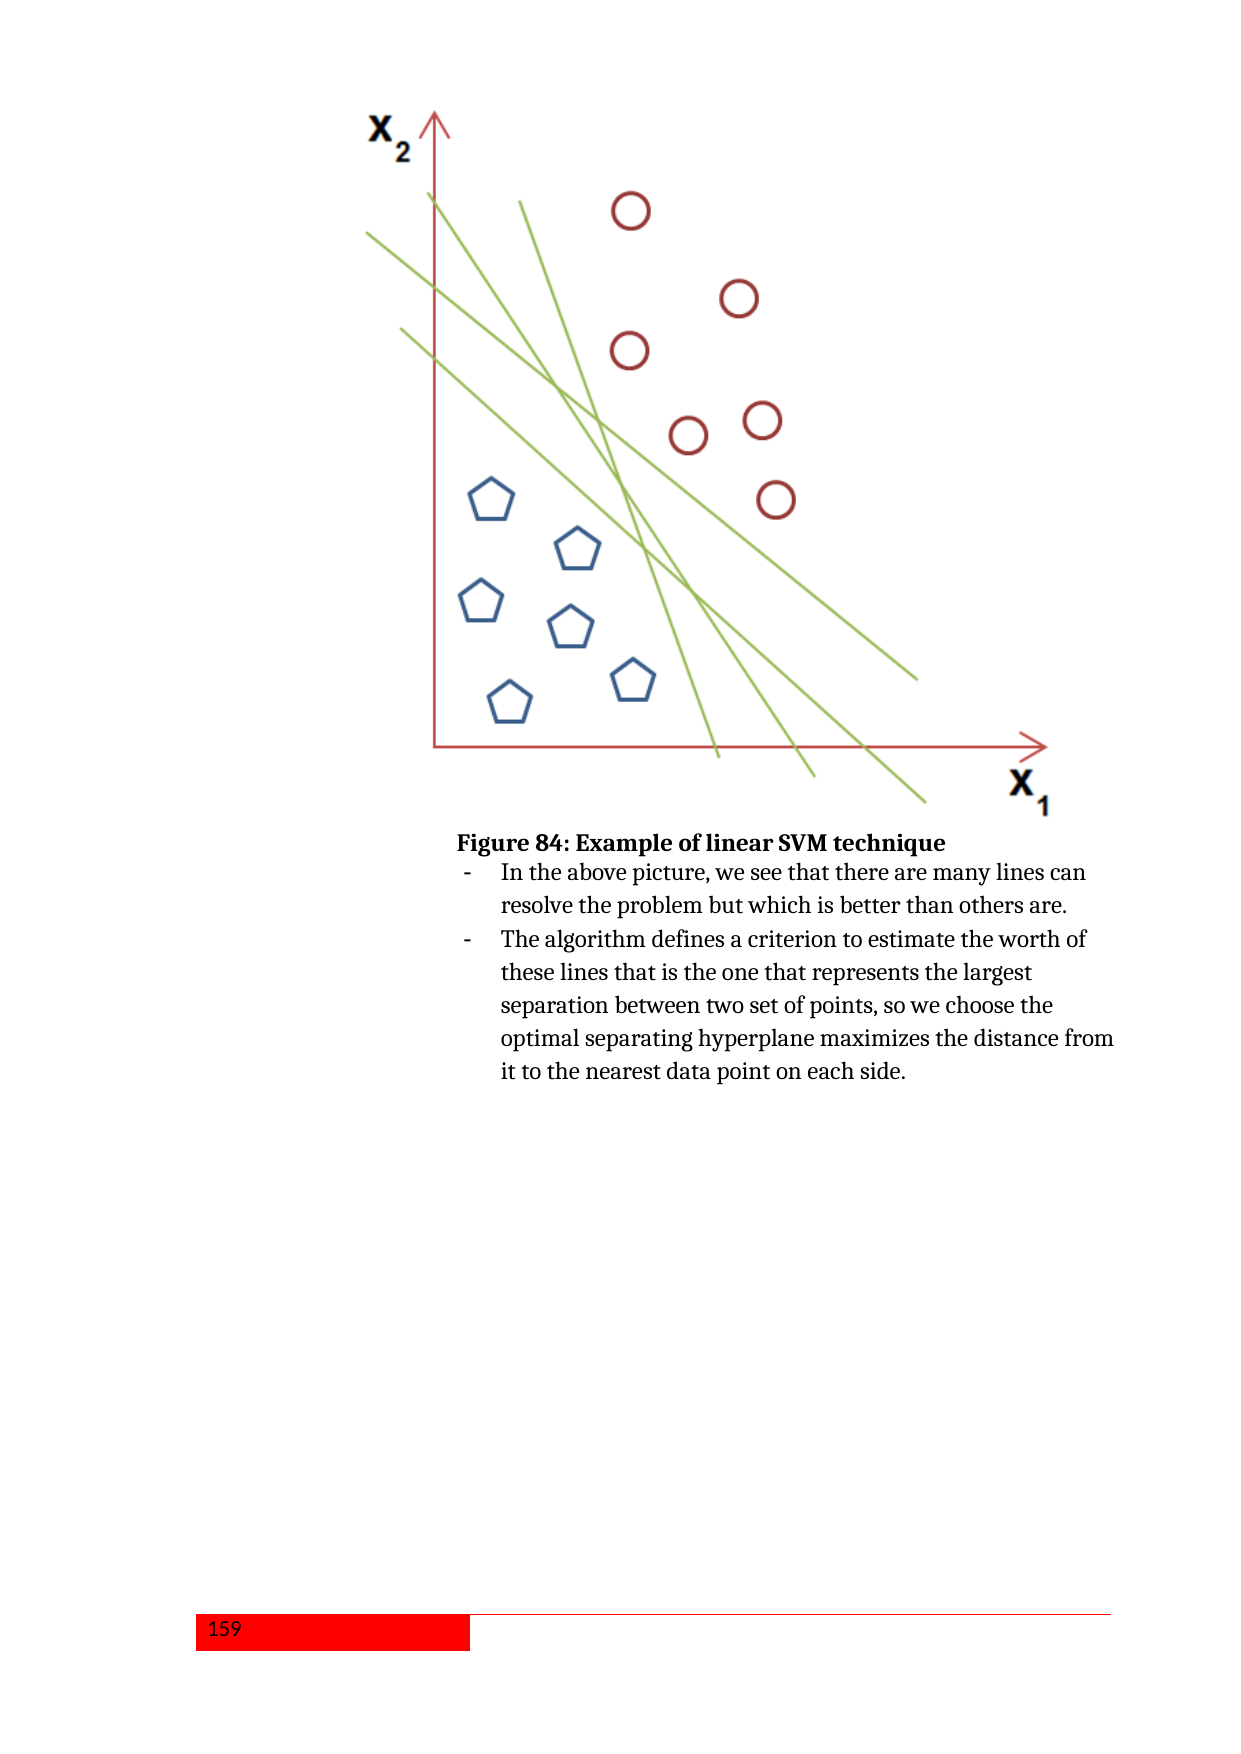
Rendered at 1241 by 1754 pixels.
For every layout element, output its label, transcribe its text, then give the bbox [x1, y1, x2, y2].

list In the above picture, we see that there are many lines can resolve the problem but which is better than others are. [463, 857, 1122, 920]
list The algorithm defines a criterion to estimate the worth of these lines that is the one that represents the largest separation between two set of points, so we choose the optimal separating hyperplane maximizes the distance from it to the nearest data point on each side. [463, 924, 1122, 1086]
list Figure 84: Example of linear SVM technique [281, 828, 1122, 857]
picture [336, 88, 1076, 825]
